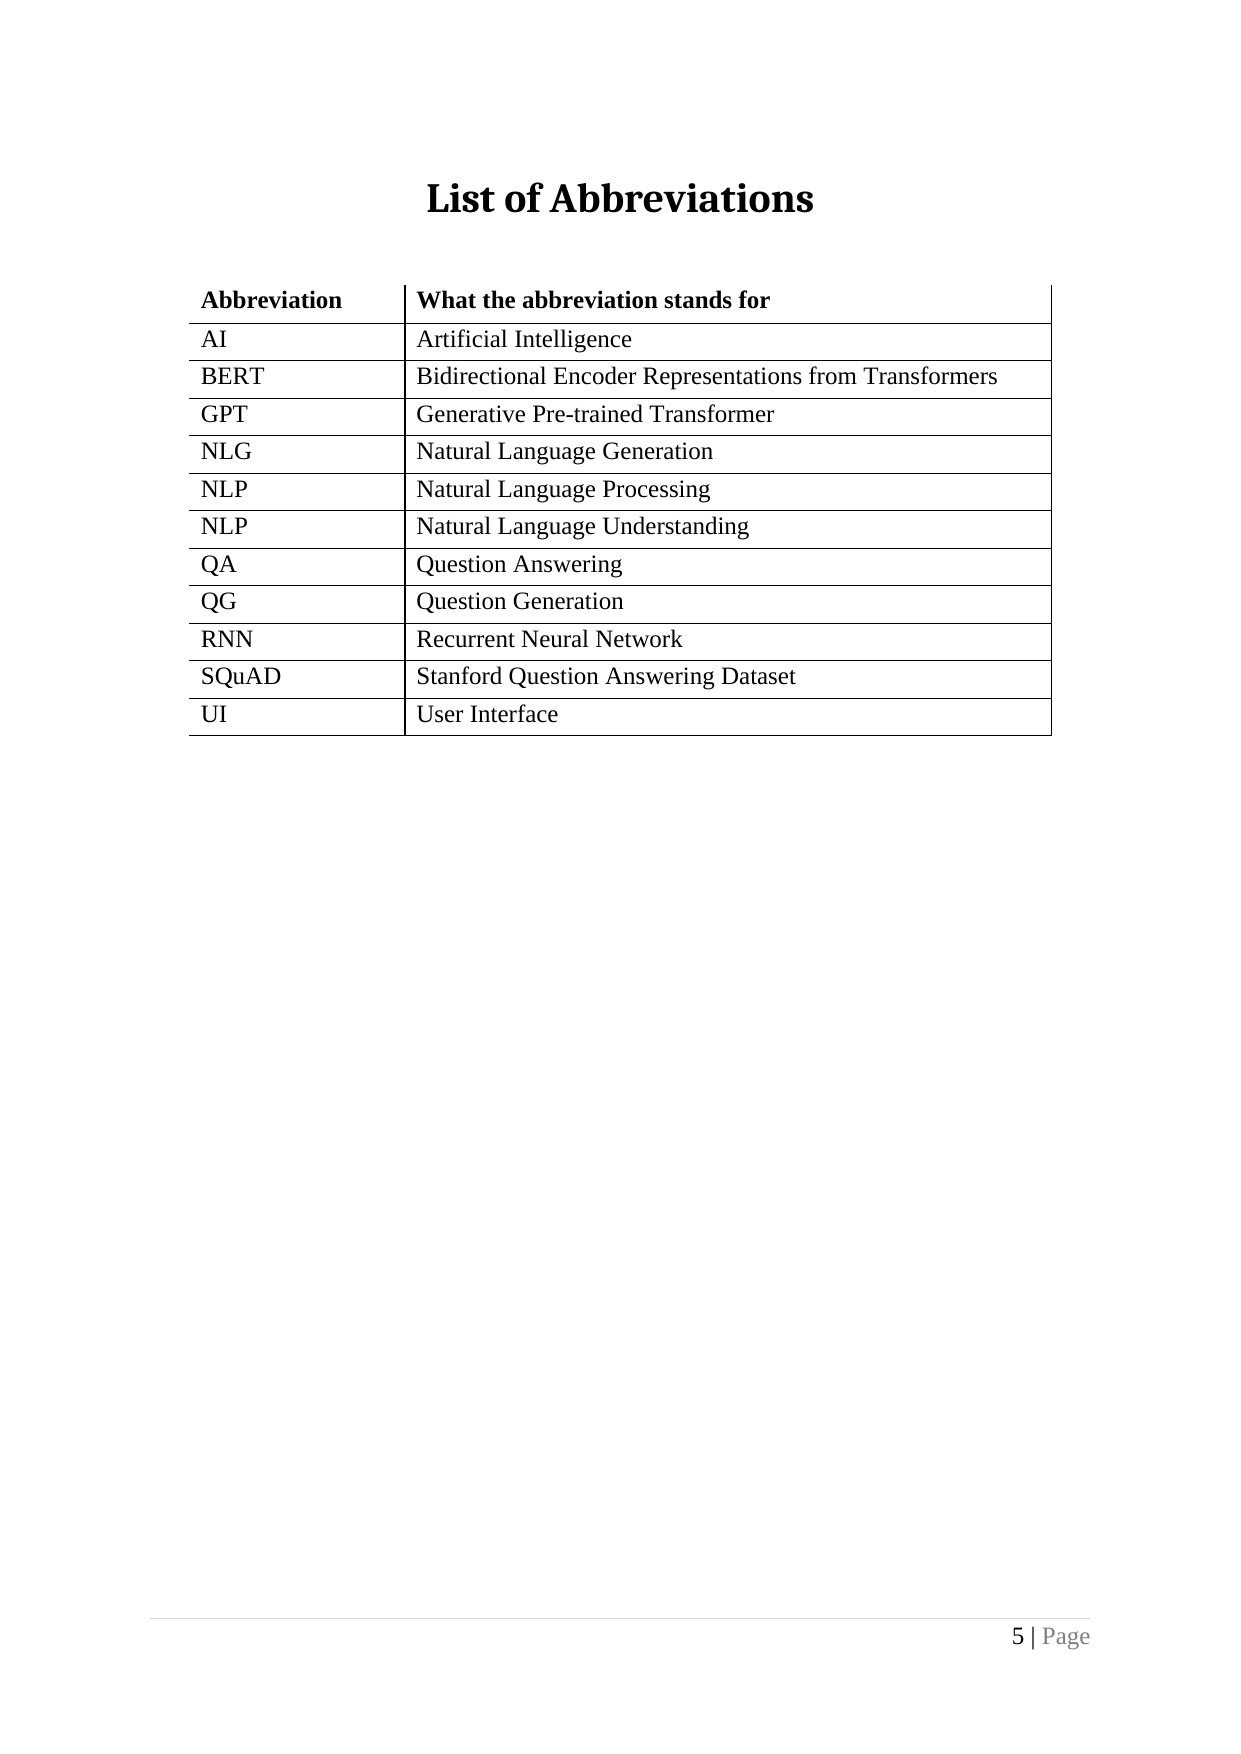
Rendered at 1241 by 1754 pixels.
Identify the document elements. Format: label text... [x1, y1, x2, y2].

table_cell UI [189, 699, 404, 735]
table_header Abbreviation [189, 285, 404, 323]
table_cell Natural Language Understanding [406, 511, 1051, 548]
table_cell Generative Pre-trained Transformer [406, 399, 1051, 435]
table_header What the abbreviation stands for [406, 285, 1051, 323]
table_cell Bidirectional Encoder Representations from Transformers [406, 361, 1051, 398]
table_cell Recurrent Neural Network [406, 624, 1051, 660]
table_cell NLP [189, 474, 404, 510]
table_cell AI [189, 324, 404, 360]
table_cell RNN [189, 624, 404, 660]
table_cell Artificial Intelligence [406, 324, 1051, 360]
table_cell Stanford Question Answering Dataset [406, 661, 1051, 698]
subtitle List of Abbreviations [150, 175, 1090, 223]
table_cell Natural Language Processing [406, 474, 1051, 510]
table_cell SQuAD [189, 661, 404, 698]
table_cell GPT [189, 399, 404, 435]
table_cell QG [189, 586, 404, 623]
table_cell Question Answering [406, 549, 1051, 585]
table_cell Natural Language Generation [406, 436, 1051, 473]
table_cell NLP [189, 511, 404, 548]
table_cell BERT [189, 361, 404, 398]
table_cell QA [189, 549, 404, 585]
table_cell NLG [189, 436, 404, 473]
table_cell Question Generation [406, 586, 1051, 623]
table_cell User Interface [406, 699, 1051, 735]
